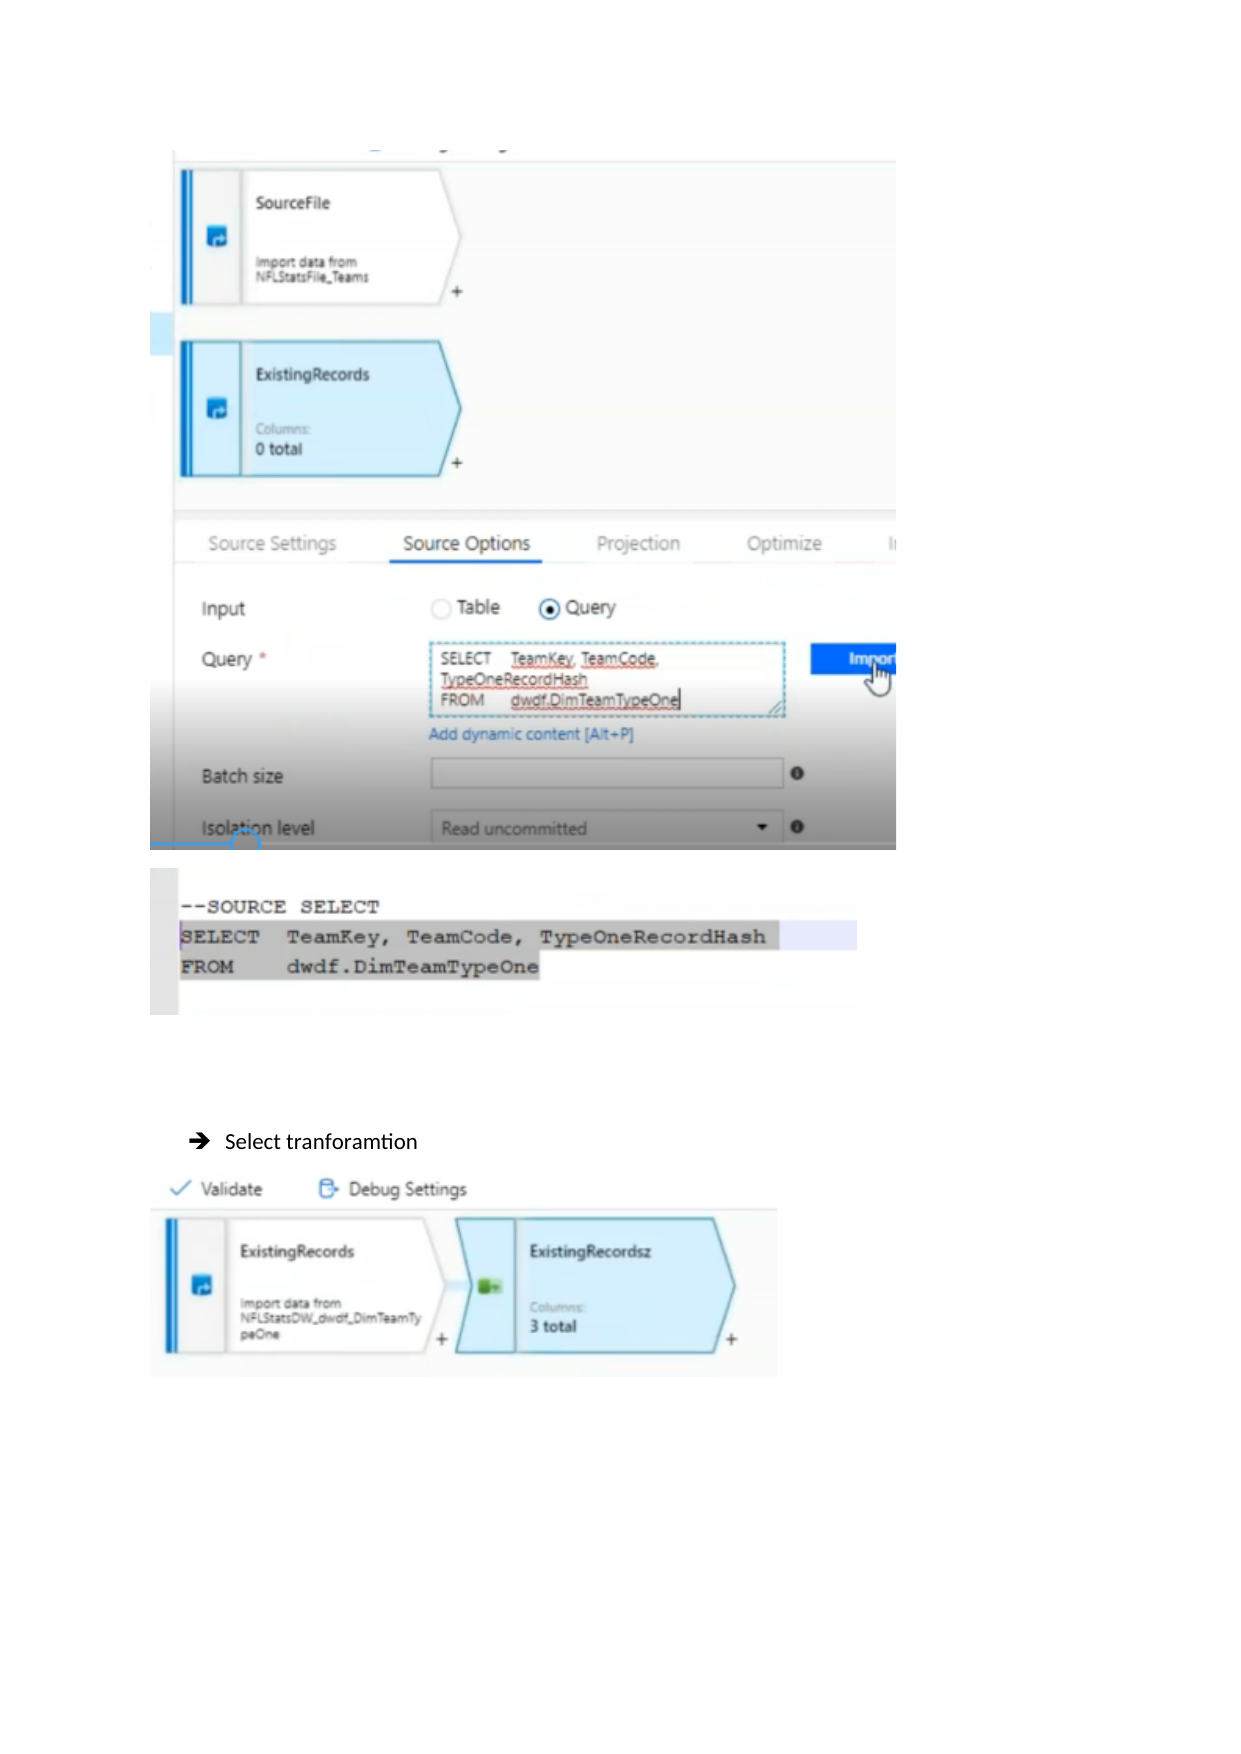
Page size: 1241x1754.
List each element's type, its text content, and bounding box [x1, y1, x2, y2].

picture [150, 868, 858, 1015]
picture [150, 150, 897, 850]
list Select tranforamtion [187, 1127, 1090, 1155]
picture [150, 1173, 778, 1377]
